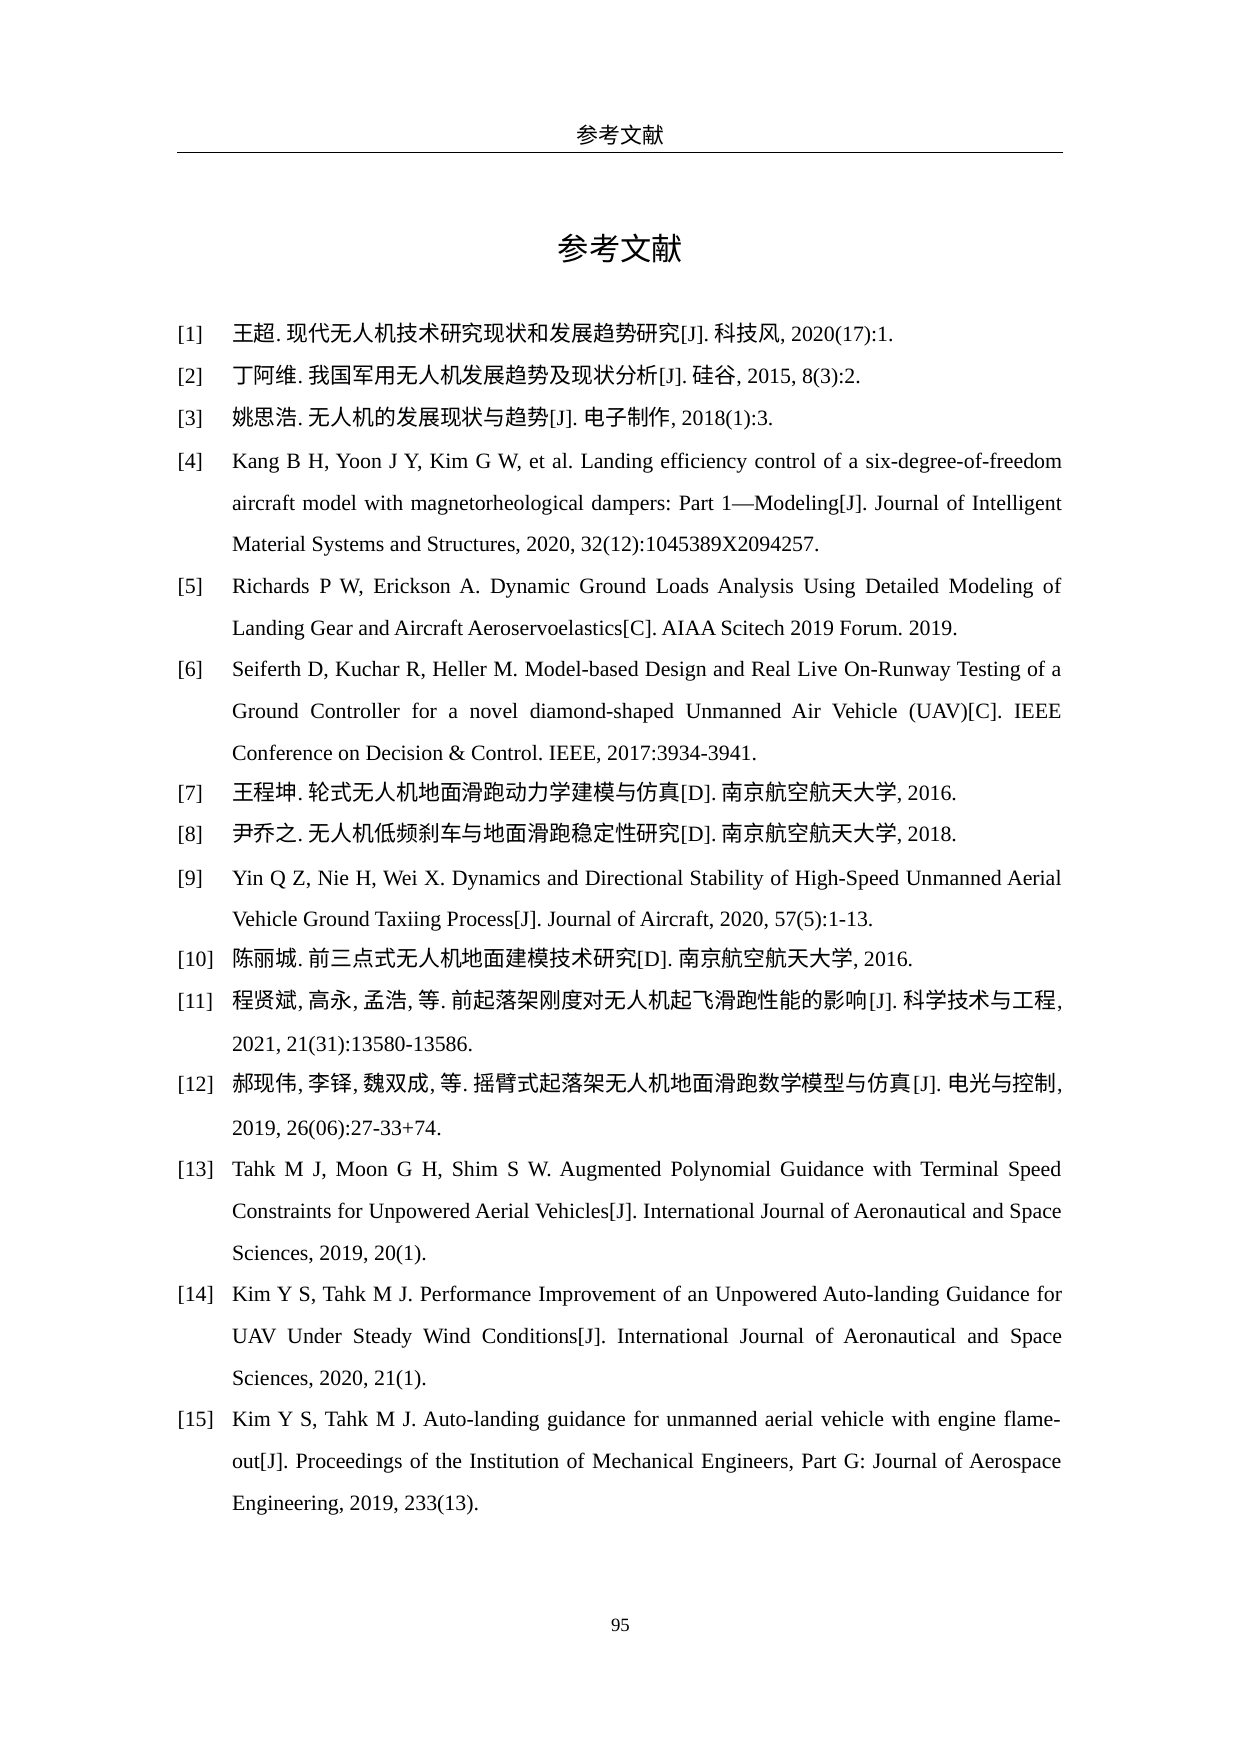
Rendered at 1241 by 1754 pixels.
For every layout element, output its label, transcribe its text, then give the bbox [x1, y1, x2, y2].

text Seiferth D, Kuchar R, Heller M. Model-based Design and Real Live On-Runway Testing of a Ground Controller for a novel diamond-shaped Unmanned Air Vehicle (UAV)[C]. IEEE Conference on Decision & Control. IEEE, 2017:3934-3941. [177, 640, 1063, 765]
text Kim Y S, Tahk M J. Auto-landing guidance for unmanned aerial vehicle with engine flame-out[J]. Proceedings of the Institution of Mechanical Engineers, Part G: Journal of Aerospace Engineering, 2019, 233(13). [177, 1390, 1063, 1515]
text Kim Y S, Tahk M J. Performance Improvement of an Unpowered Auto-landing Guidance for UAV Under Steady Wind Conditions[J]. International Journal of Aeronautical and Space Sciences, 2020, 21(1). [177, 1265, 1063, 1390]
text 郝现伟, 李铎, 魏双成, 等. 摇臂式起落架无人机地面滑跑数学模型与仿真[J]. 电光与控制, 2019, 26(06):27-33+74. [177, 1056, 1063, 1140]
text Richards P W, Erickson A. Dynamic Ground Loads Analysis Using Detailed Modeling of Landing Gear and Aircraft Aeroservoelastics[C]. AIAA Scitech 2019 Forum. 2019. [177, 556, 1063, 640]
text 姚思浩. 无人机的发展现状与趋势[J]. 电子制作, 2018(1):3. [177, 390, 1063, 431]
text 丁阿维. 我国军用无人机发展趋势及现状分析[J]. 硅谷, 2015, 8(3):2. [177, 348, 1063, 390]
text 尹乔之. 无人机低频刹车与地面滑跑稳定性研究[D]. 南京航空航天大学, 2018. [177, 806, 1063, 848]
text 王超. 现代无人机技术研究现状和发展趋势研究[J]. 科技风, 2020(17):1. [177, 306, 1063, 348]
text Yin Q Z, Nie H, Wei X. Dynamics and Directional Stability of High-Speed Unmanned Aerial Vehicle Ground Taxiing Process[J]. Journal of Aircraft, 2020, 57(5):1-13. [177, 848, 1063, 931]
text Tahk M J, Moon G H, Shim S W. Augmented Polynomial Guidance with Terminal Speed Constraints for Unpowered Aerial Vehicles[J]. International Journal of Aeronautical and Space Sciences, 2019, 20(1). [177, 1140, 1063, 1265]
text Kang B H, Yoon J Y, Kim G W, et al. Landing efficiency control of a six-degree-of-freedom aircraft model with magnetorheological dampers: Part 1—Modeling[J]. Journal of Intelligent Material Systems and Structures, 2020, 32(12):1045389X2094257. [177, 431, 1063, 556]
text 陈丽城. 前三点式无人机地面建模技术研究[D]. 南京航空航天大学, 2016. [177, 931, 1063, 973]
text 王程坤. 轮式无人机地面滑跑动力学建模与仿真[D]. 南京航空航天大学, 2016. [177, 765, 1063, 806]
subtitle 参考文献 [177, 227, 1063, 269]
text 程贤斌, 高永, 孟浩, 等. 前起落架刚度对无人机起飞滑跑性能的影响[J]. 科学技术与工程, 2021, 21(31):13580-13586. [177, 973, 1063, 1056]
